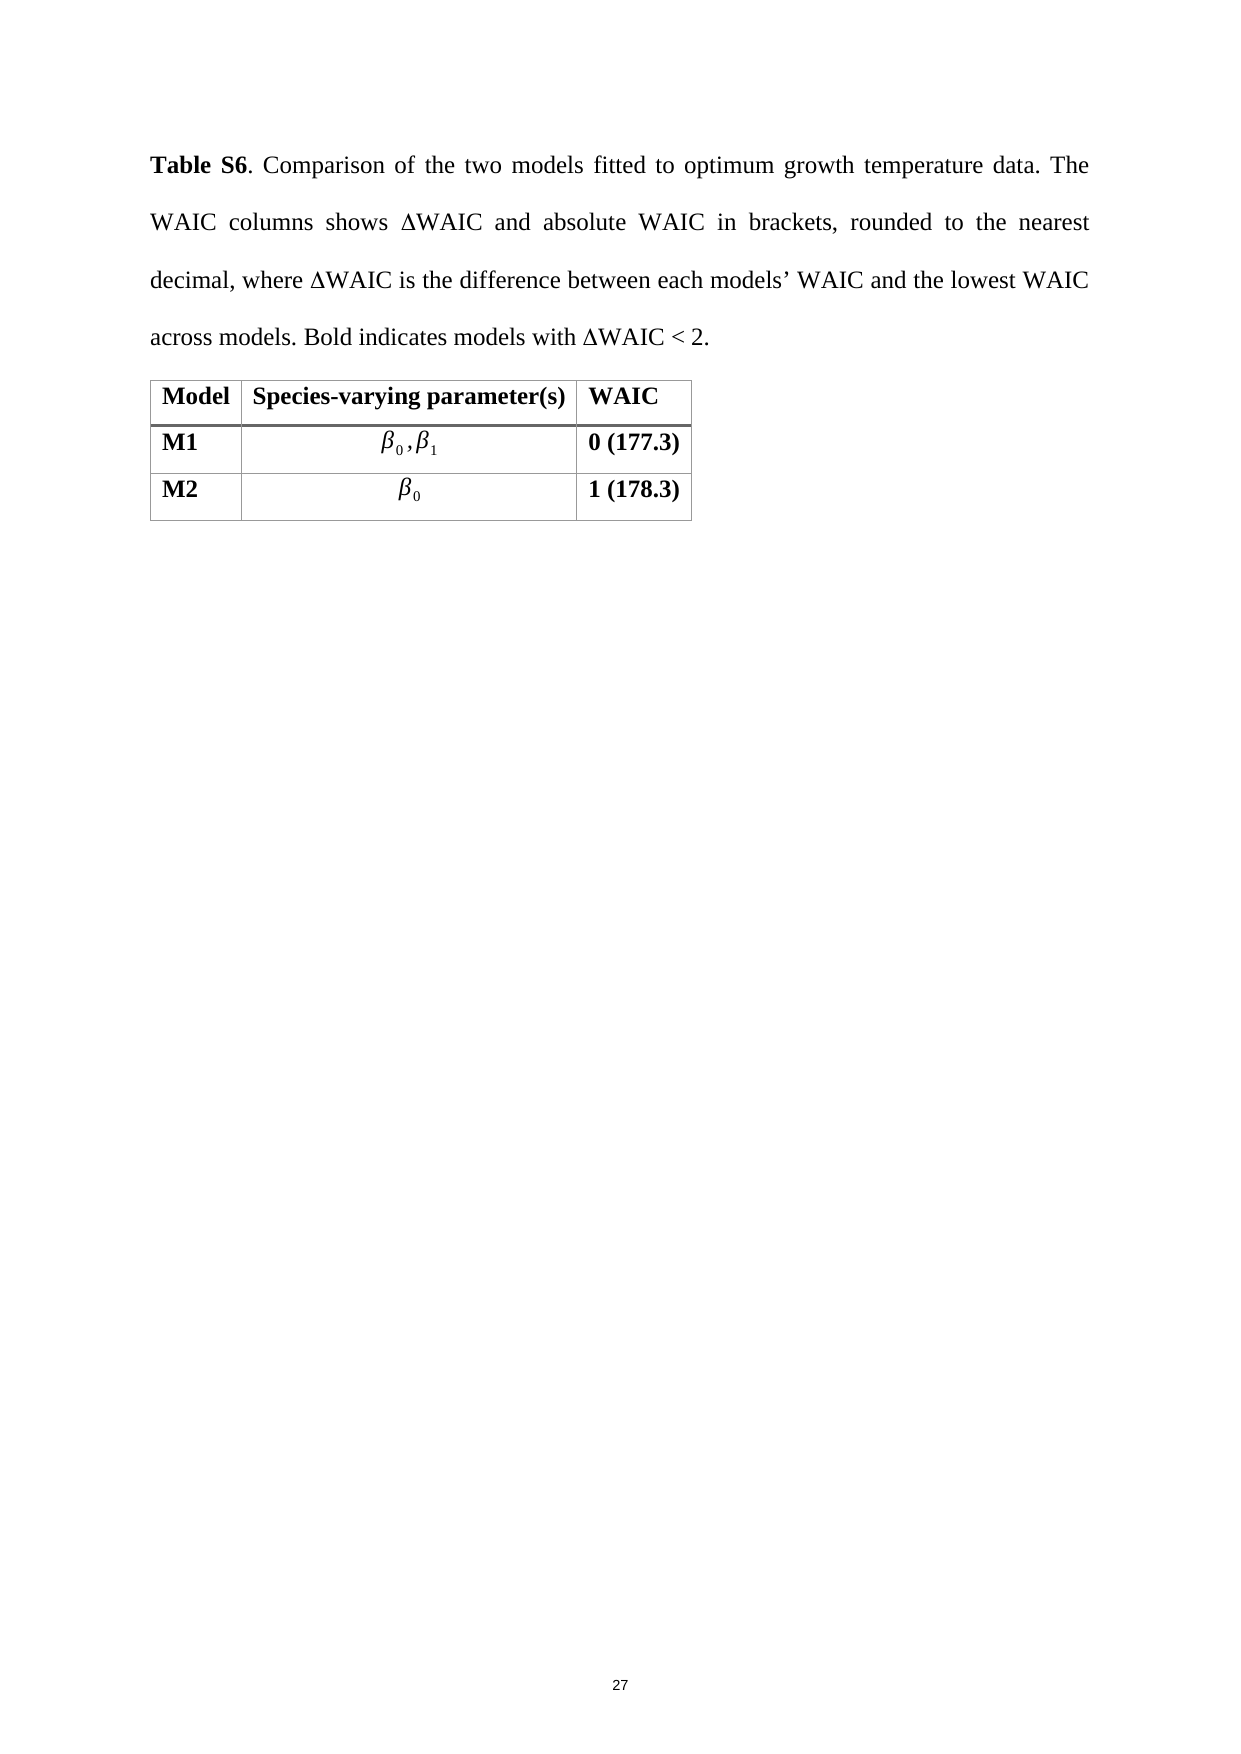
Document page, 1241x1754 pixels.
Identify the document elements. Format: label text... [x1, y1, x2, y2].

text Table S6. Comparison of the two models fitted to optimum growth temperature data. The WAIC columns shows WAIC and absolute WAIC in brackets, rounded to the nearest decimal, where WAIC is the difference between each models’ WAIC and the lowest WAIC across models. Bold indicates models with WAIC < 2. [150, 150, 1090, 351]
table_cell 0 (177.3) [577, 427, 691, 473]
table_cell [242, 474, 576, 519]
table_header Species-varying parameter(s) [242, 381, 576, 424]
table_cell M1 [151, 427, 241, 473]
table_header Model [151, 381, 241, 424]
table_cell M2 [151, 474, 241, 519]
table_cell [242, 427, 576, 473]
table_cell 1 (178.3) [577, 474, 691, 519]
table_header WAIC [577, 381, 691, 424]
